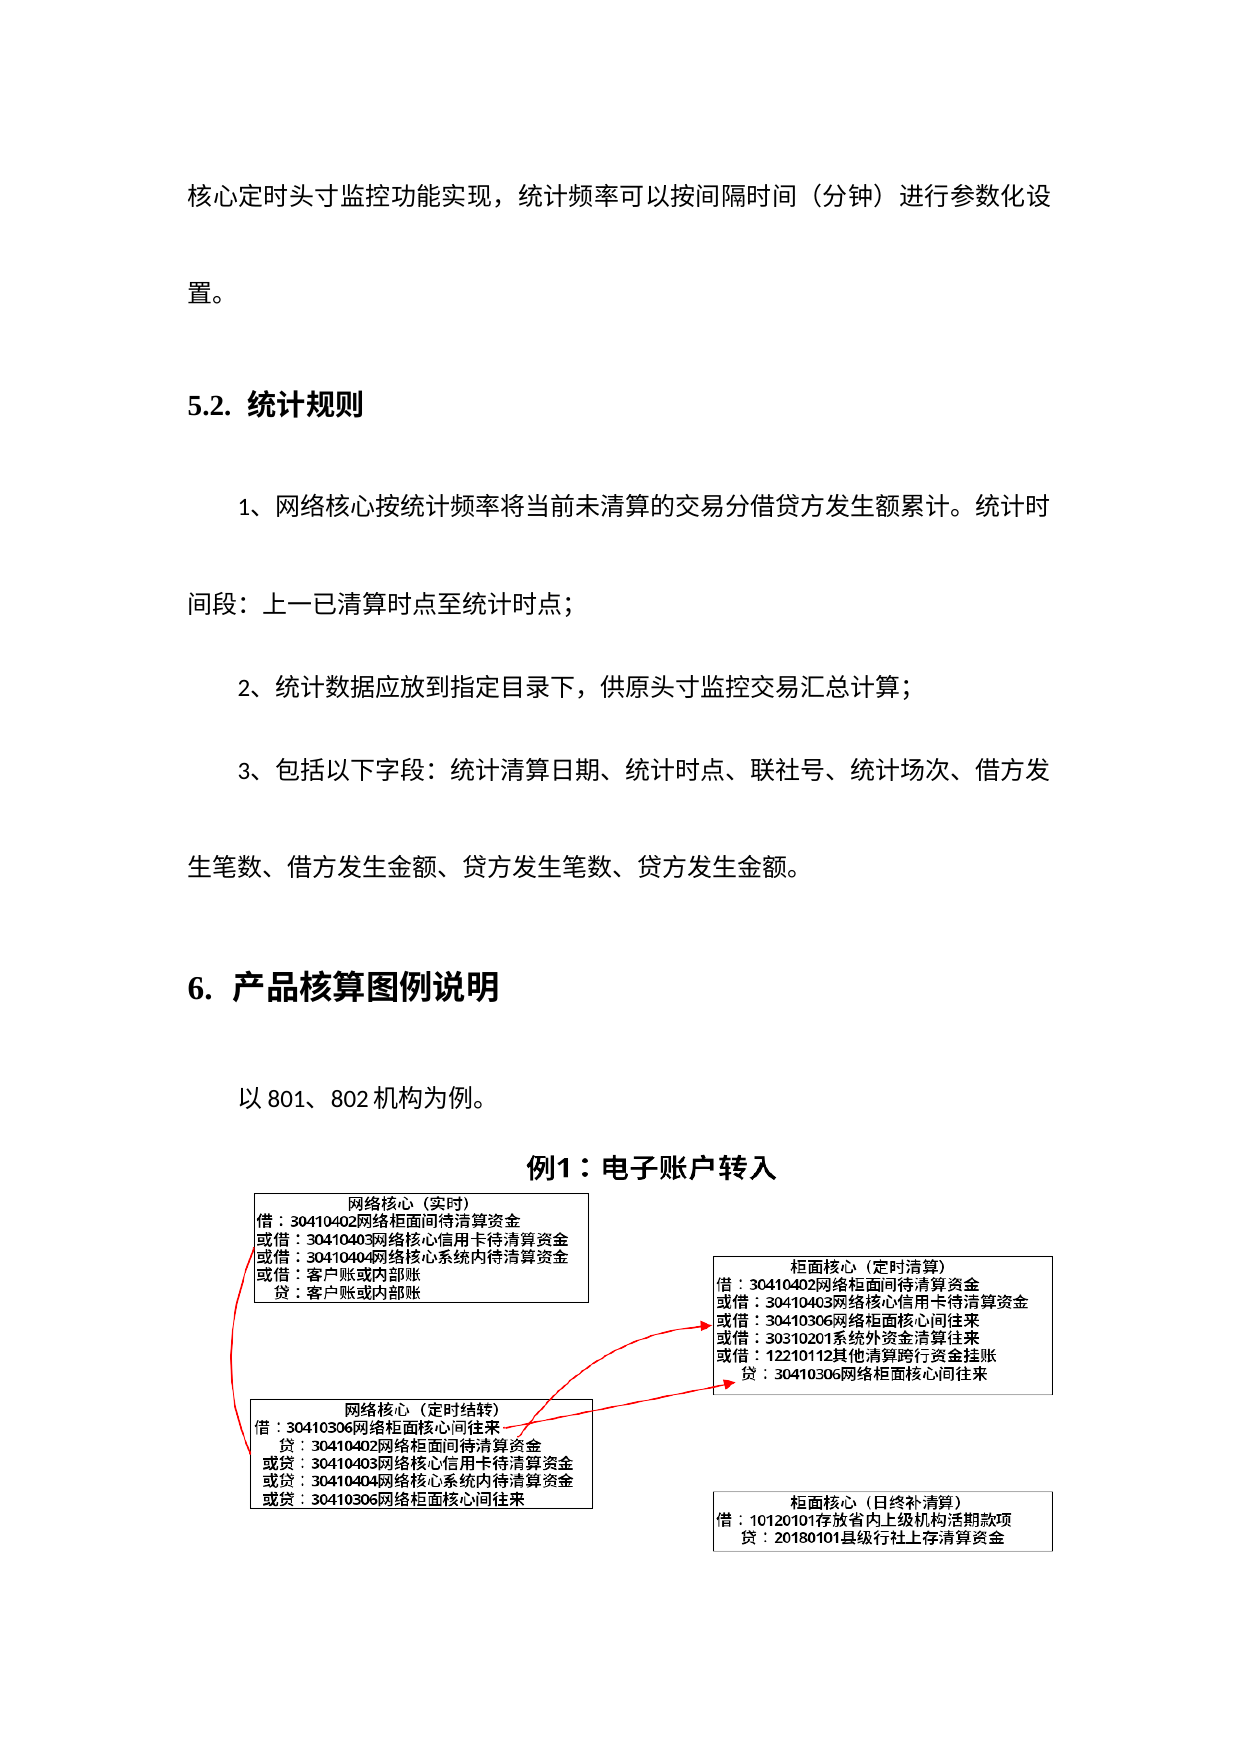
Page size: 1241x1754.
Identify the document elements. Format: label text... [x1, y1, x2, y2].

text 1、网络核心按统计频率将当前未清算的交易分借贷方发生额累计。统计时间段：上一已清算时点至统计时点； [187, 472, 1053, 635]
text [187, 162, 1053, 324]
subtitle 产品核算图例说明 [187, 952, 1053, 1017]
text 3、包括以下字段：统计清算日期、统计时点、联社号、统计场次、借方发生笔数、借方发生金额、贷方发生笔数、贷方发生金额。 [187, 736, 1053, 898]
subtitle 统计规则 [187, 370, 1053, 435]
text 以801、802机构为例。 [187, 1064, 1053, 1129]
text 2、统计数据应放到指定目录下，供原头寸监控交易汇总计算； [187, 653, 1053, 718]
